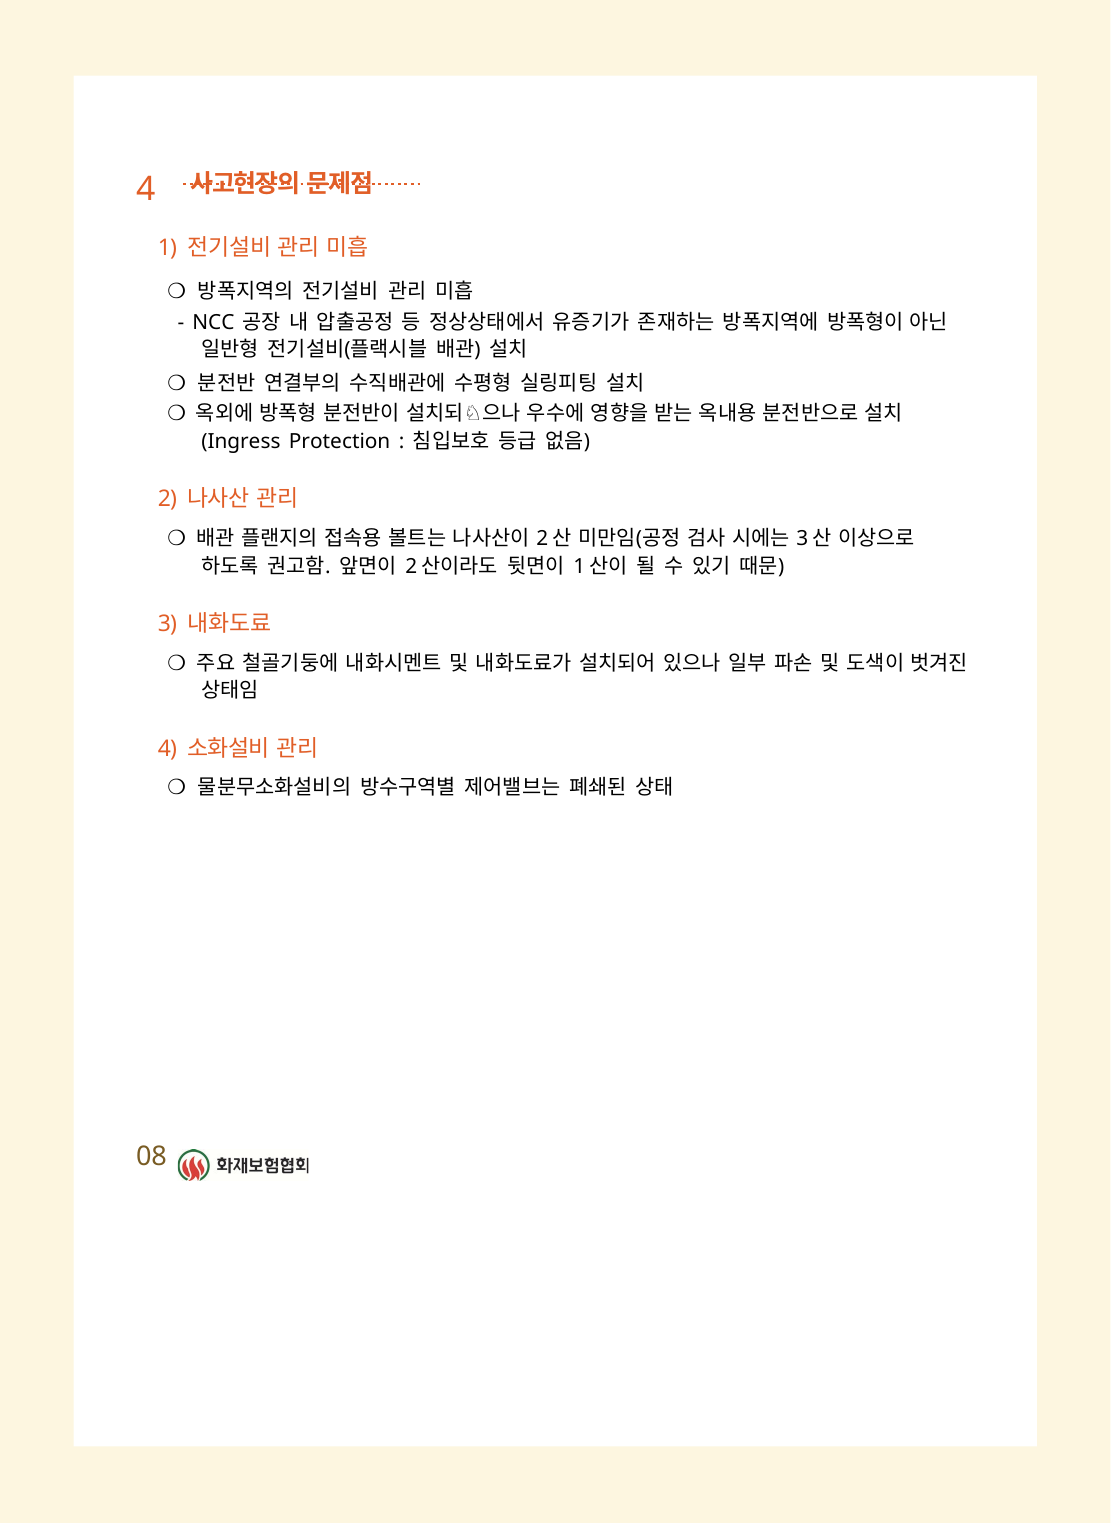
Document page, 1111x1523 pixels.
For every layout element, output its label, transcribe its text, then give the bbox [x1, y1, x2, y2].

list 물분무소화설비의 방수구역별 제어밸브는 폐쇄된 상태 [167, 771, 1035, 801]
subtitle 나사산 관리 [158, 480, 1035, 514]
list 주요 철골기둥에 내화시멘트 및 내화도료가 설치되어 있으나 일부 파손 및 도색이 벗겨진 상태임 [167, 648, 975, 704]
picture [177, 1149, 309, 1181]
subtitle 08 [136, 1137, 1035, 1174]
subtitle 전기설비 관리 미흡 [158, 228, 1035, 262]
subtitle 내화도료 [158, 605, 1035, 638]
list 방폭지역의 전기설비 관리 미흡 [167, 269, 1035, 306]
subtitle 사고현장의 문제점 [136, 111, 1035, 213]
subtitle 소화설비 관리 [158, 729, 1035, 763]
text - NCC 공장 내 압출공정 등 정상상태에서 유증기가 존재하는 방폭지역에 방폭형이 아닌 일반형 전기설비(플랙시블 배관) 설치 [177, 307, 975, 363]
list 옥외에 방폭형 분전반이 설치되♘으나 우수에 영향을 받는 옥내용 분전반으로 설치 (Ingress Protection : 침입보호 등급 없음) [167, 398, 975, 454]
list 분전반 연결부의 수직배관에 수평형 실링피팅 설치 [167, 363, 1035, 398]
list 배관 플랜지의 접속용 볼트는 나사산이 2산 미만임(공정 검사 시에는 3산 이상으로 하도록 권고함. 앞면이 2산이라도 뒷면이 1산이 될 수 있기 때문) [167, 523, 976, 579]
